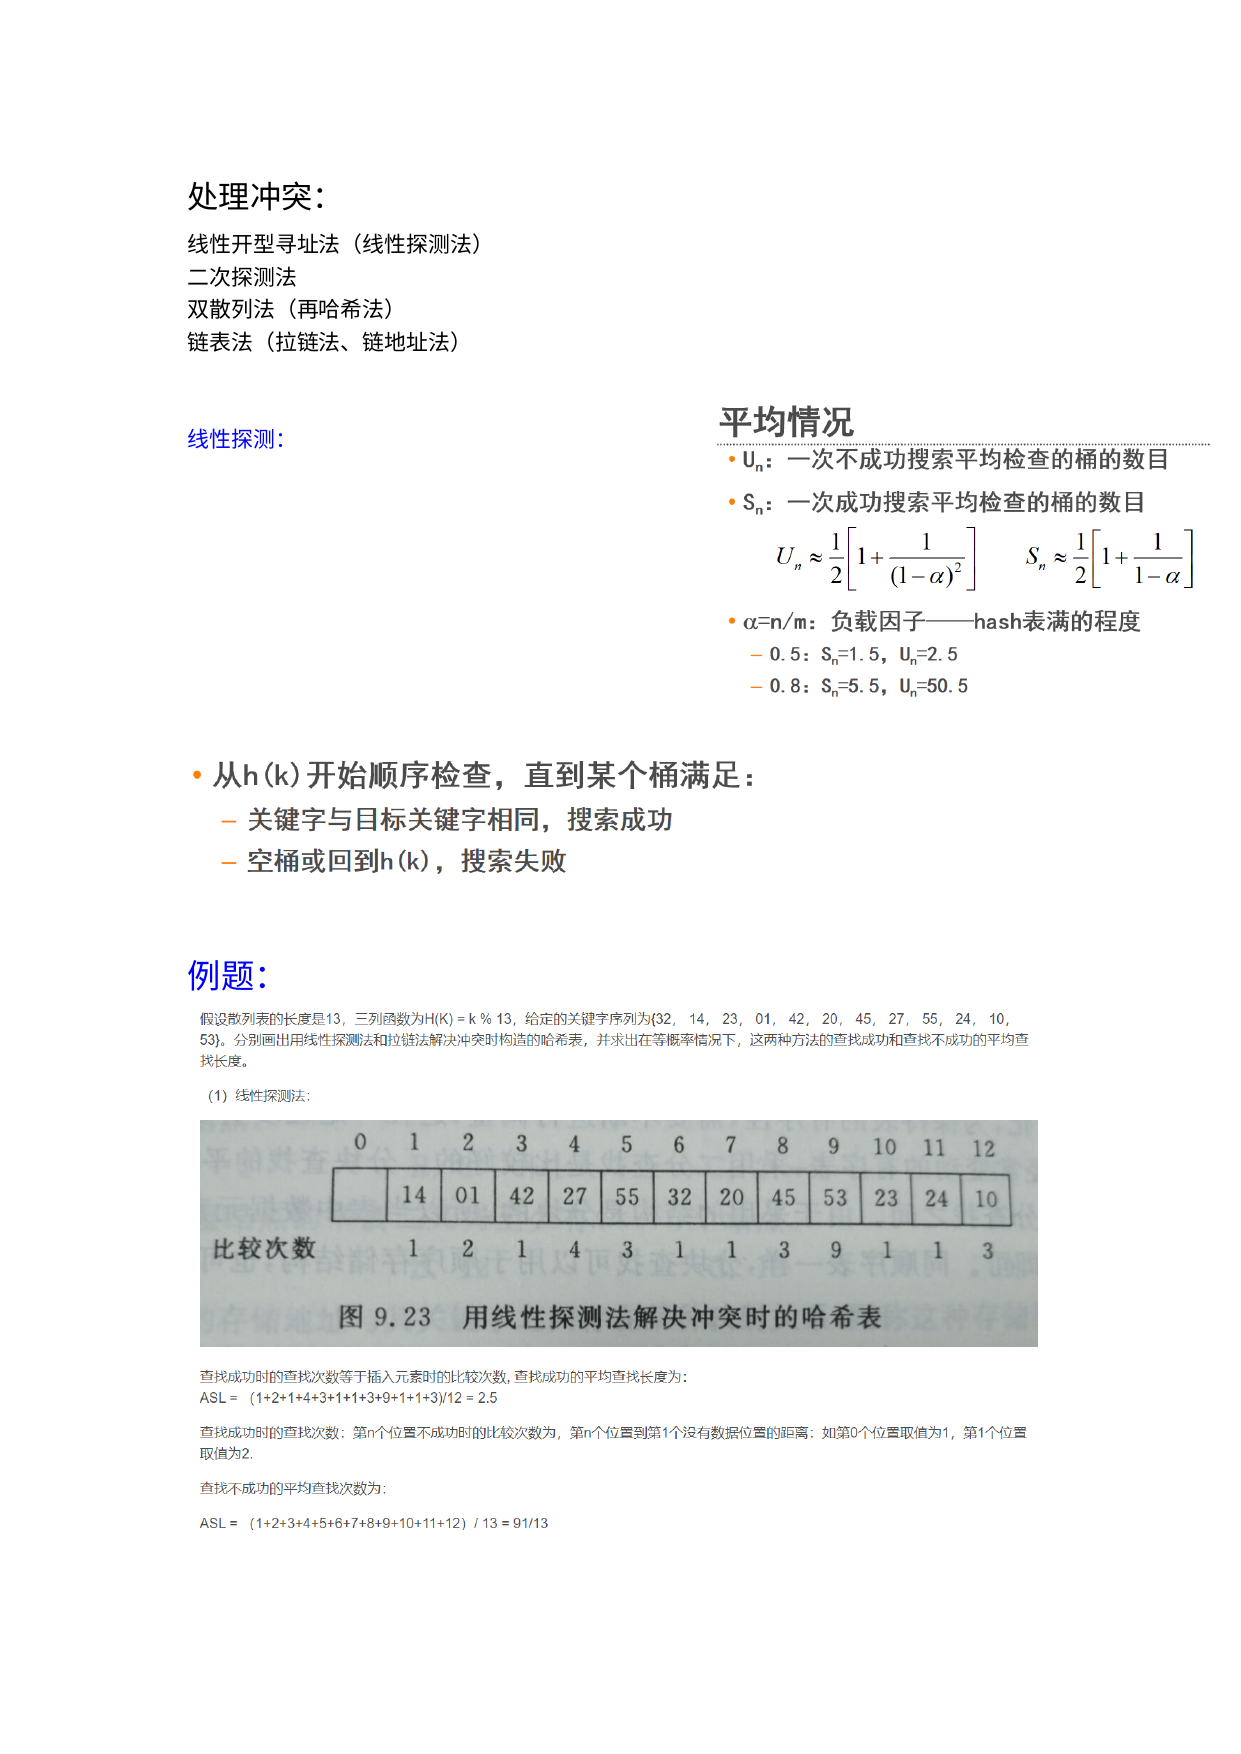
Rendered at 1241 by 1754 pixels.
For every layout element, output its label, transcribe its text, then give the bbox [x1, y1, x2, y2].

text 处理冲突： [187, 162, 1053, 227]
picture [187, 747, 755, 879]
picture [187, 1007, 1052, 1530]
text 二次探测法 [187, 259, 1053, 292]
text 线性探测： [187, 422, 700, 454]
text 例题： [187, 942, 1053, 1007]
text 链表法（拉链法、链地址法） [187, 324, 1053, 357]
picture [700, 385, 1214, 734]
text 双散列法（再哈希法） [187, 292, 1053, 324]
text 线性开型寻址法（线性探测法） [187, 227, 1053, 259]
